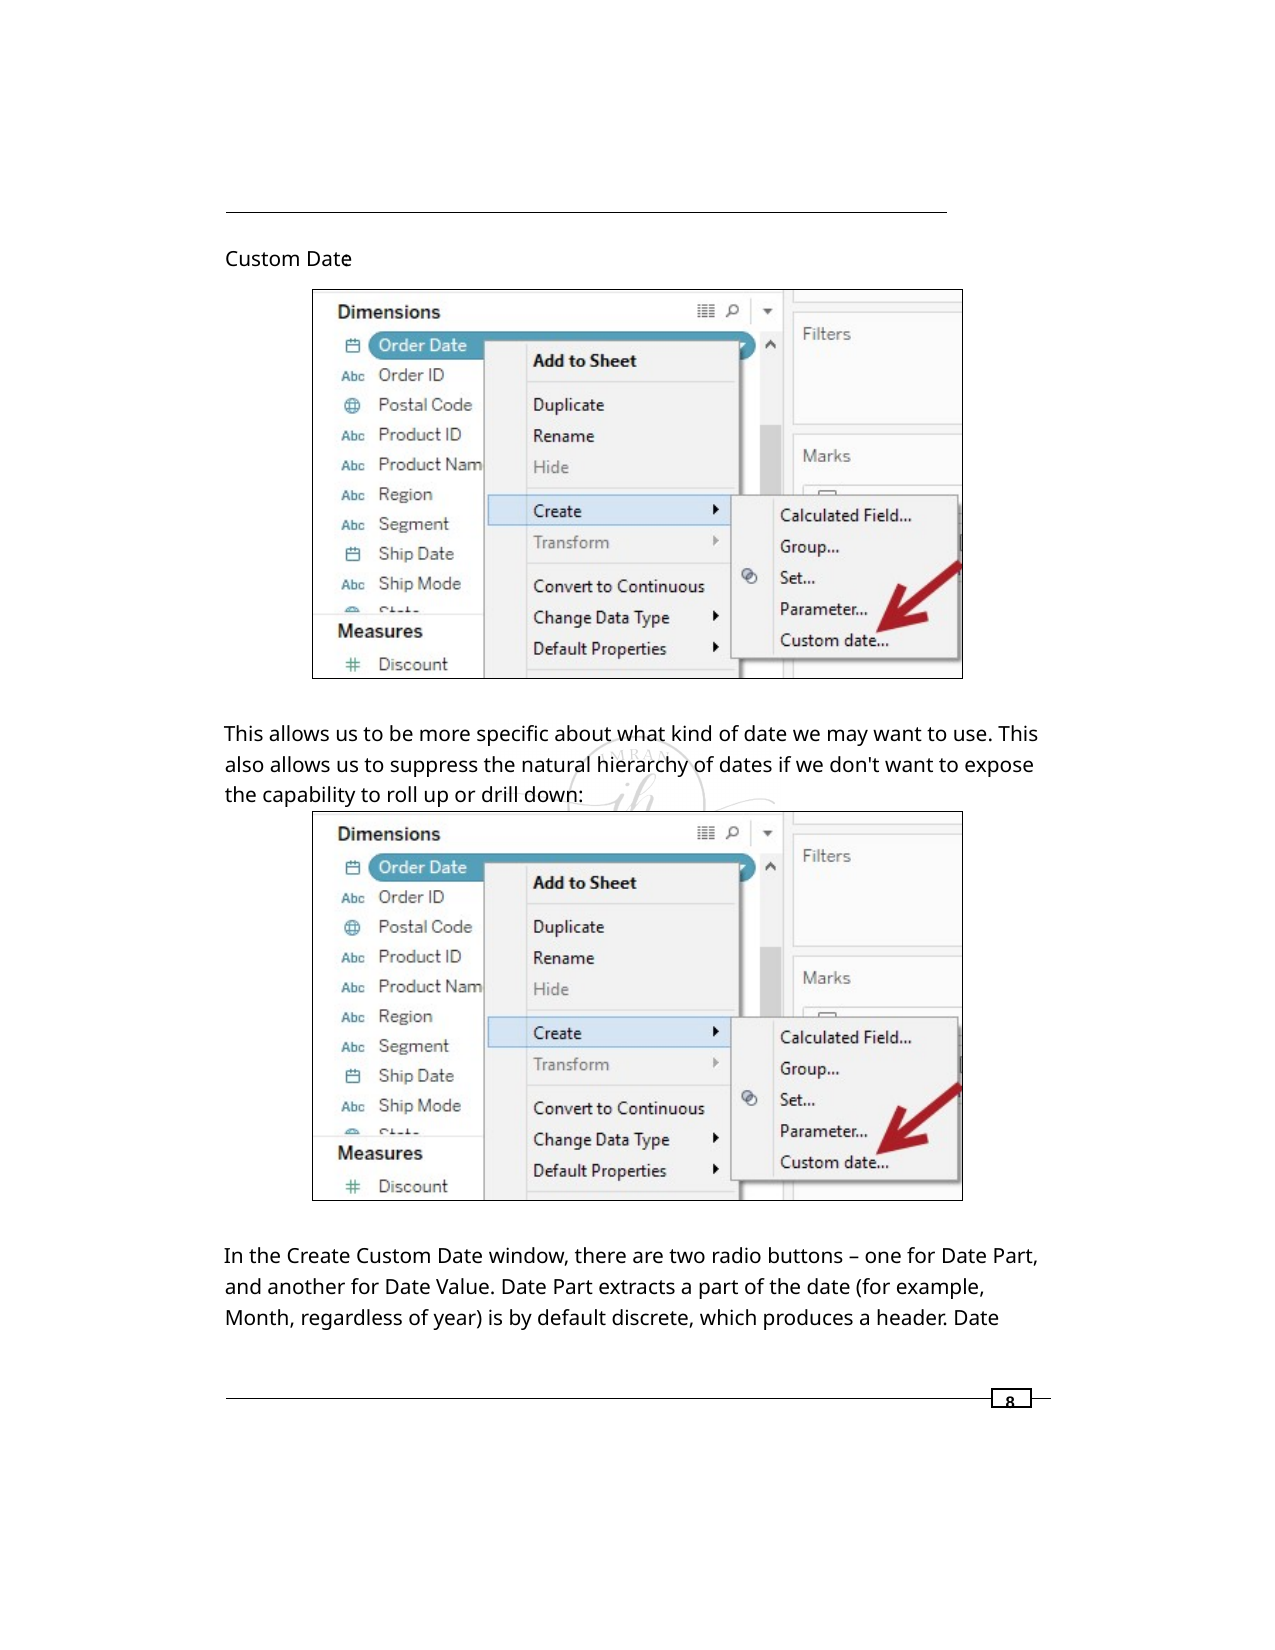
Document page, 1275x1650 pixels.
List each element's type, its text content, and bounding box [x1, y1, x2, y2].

picture [313, 812, 962, 1200]
picture [313, 290, 962, 678]
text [223, 1241, 1049, 1331]
text This allows us to be more specific about what kind of date we may want to use. This also allows us to suppress the natural hierarchy of dates if we don't want to expose the capability to roll up or drill down: [223, 719, 1049, 809]
